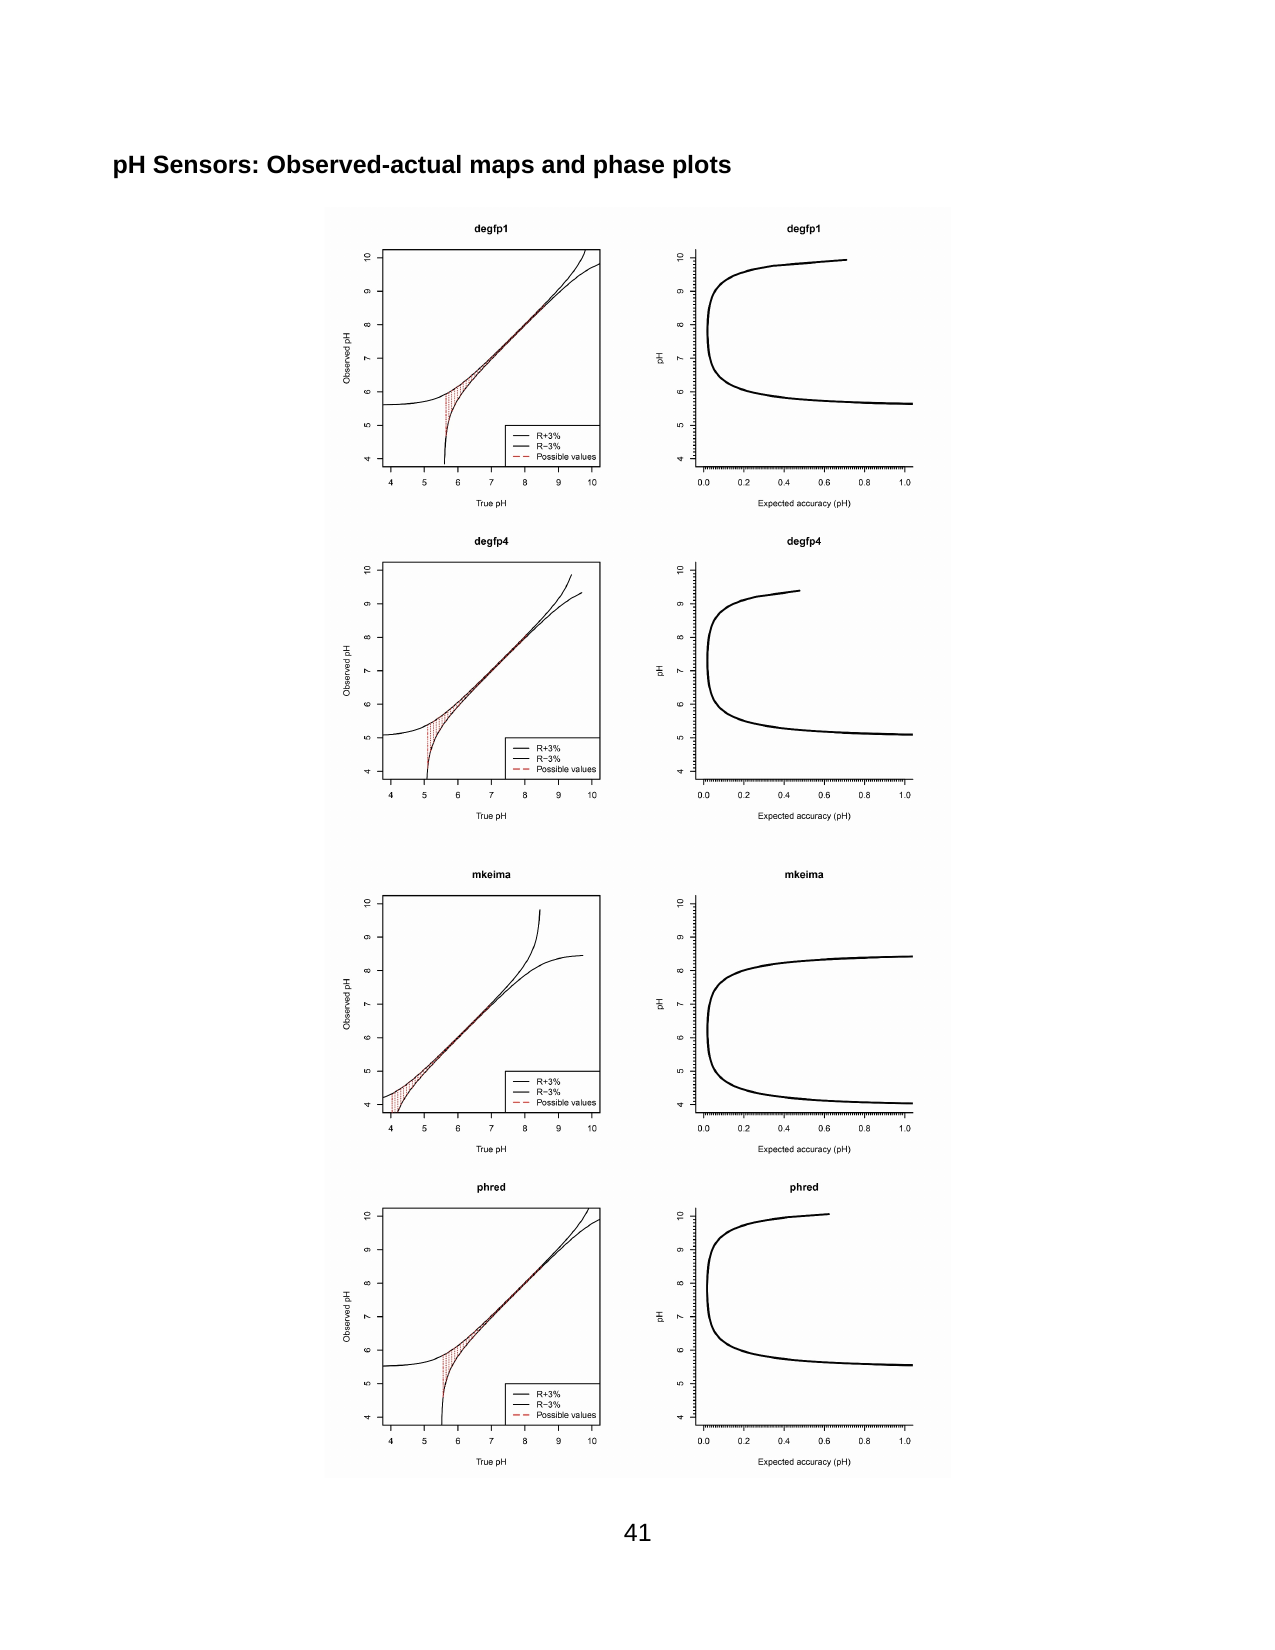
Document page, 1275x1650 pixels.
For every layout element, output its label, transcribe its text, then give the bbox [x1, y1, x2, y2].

picture [324, 207, 951, 1478]
subtitle pH Sensors: Observed-actual maps and phase plots [112, 150, 1162, 179]
